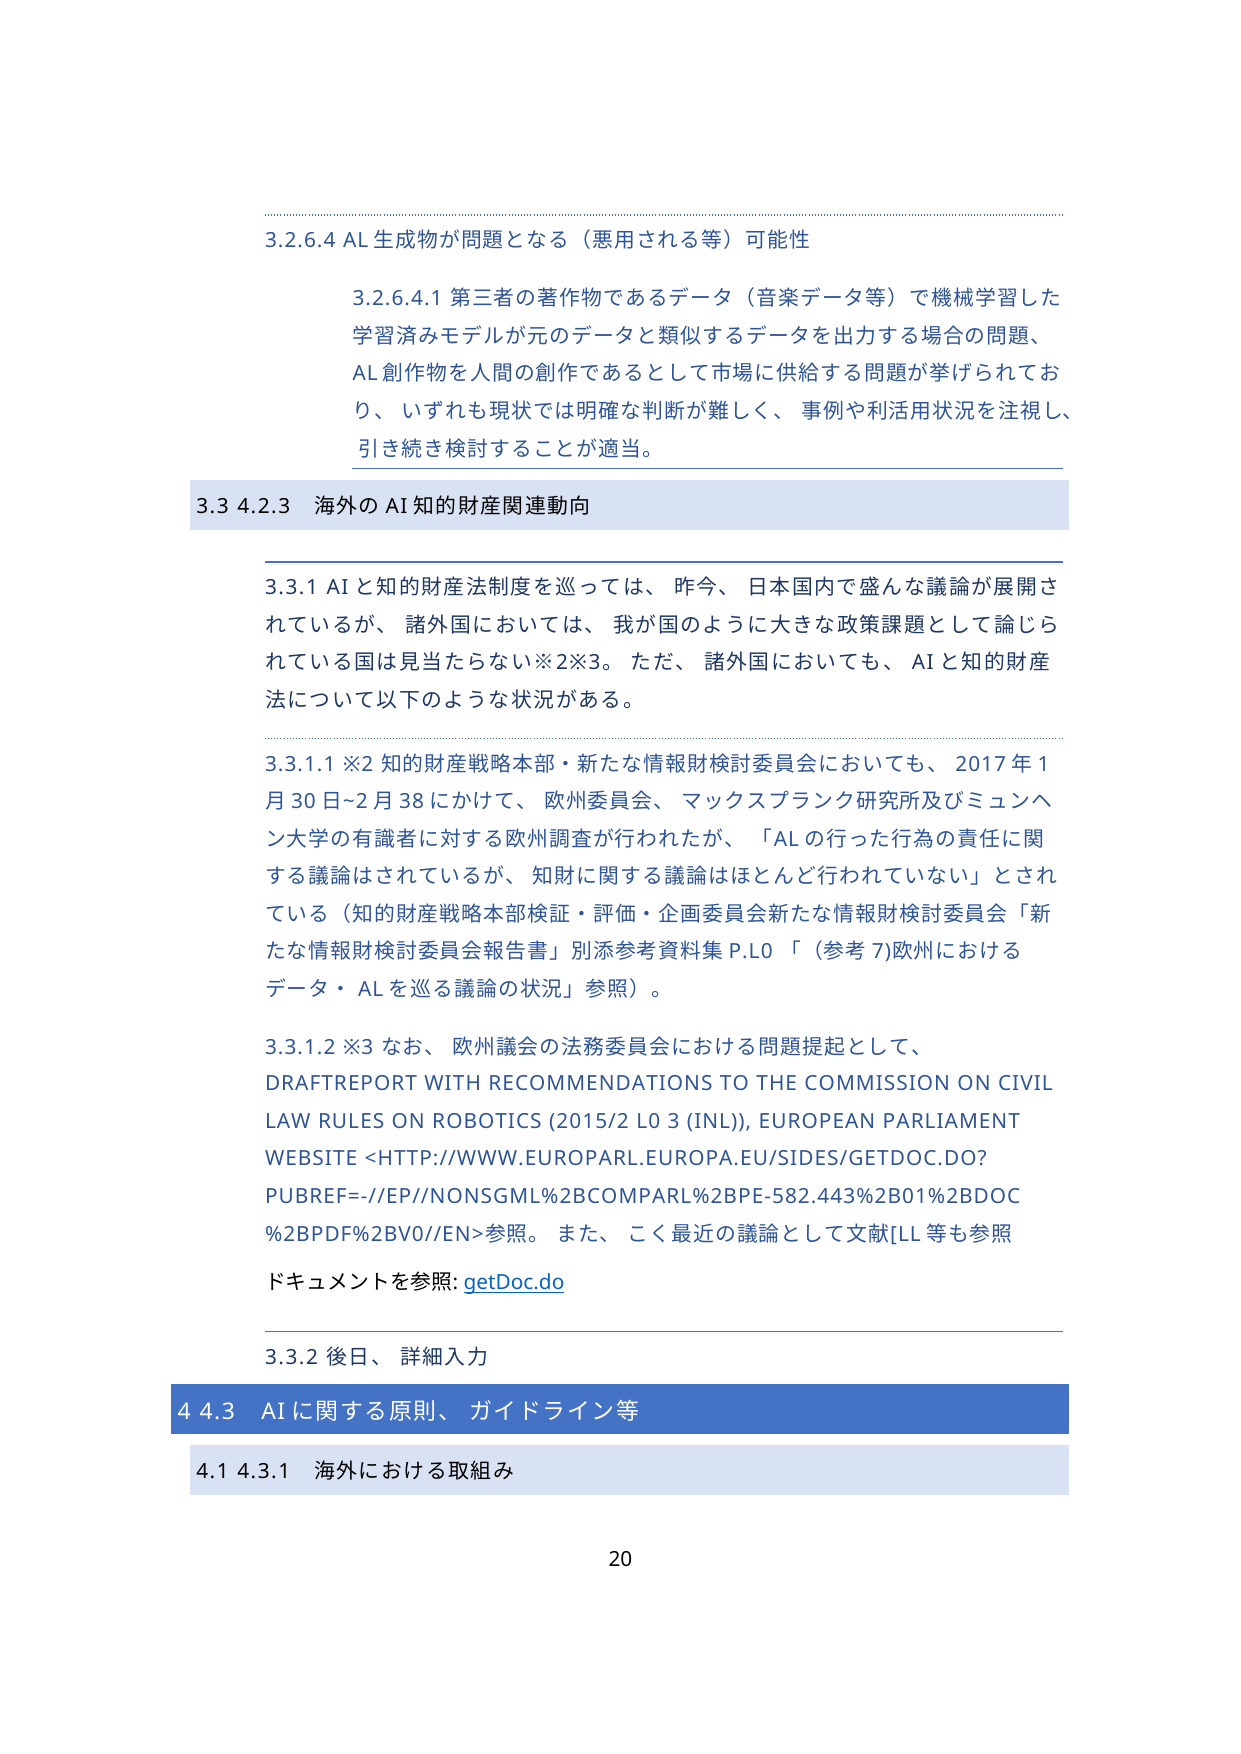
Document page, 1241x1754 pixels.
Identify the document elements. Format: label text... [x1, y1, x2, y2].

text ※3 なお、 欧州議会の法務委員会における問題提起として、 DraftReport with recommendations to the Commission on Civil Law Rules on Robotics (2015/2 l0 3 (INL)), European Parliament Website <http://www.europarl.europa.eu/sides/getDoc.do?pubRef=-//EP//NONSGML%2BCOMPARL%2BPE-582.443%2B01%2BDOC%2BPDF%2BV0//EN>参照。 また、 こく最近の議論として文献[ll等も参照 [265, 1021, 1063, 1252]
text 4.3 AIに関する原則、 ガイドライン等 [177, 1391, 1063, 1428]
text ※2 知的財産戦略本部・新たな情報財検討委員会においても、 2017年1月30日~2月38にかけて、 欧州委員会、 マックスプランク研究所及びミュンヘン大学の有識者に対する欧州調査が行われたが、 「Alの行った行為の責任に関する議論はされているが、 知財に関する議論はほとんど行われていない」とされている（知的財産戦略本部検証・評価・企画委員会新たな情報財検討委員会「新たな情報財検討委員会報告書」別添参考資料集p.l0 「（参考7)欧州におけるデータ・ Alを巡る議論の状況」参照）。 [265, 737, 1063, 1006]
text 4.3.1 海外における取組み [196, 1451, 1063, 1488]
text 後日、 詳細入力 [265, 1332, 1063, 1374]
text Al生成物が問題となる（悪用される等）可能性 [265, 214, 1063, 257]
text 4.2.3 海外のAI知的財産関連動向 [196, 486, 1063, 523]
text ドキュメントを参照: getDoc.do [265, 1262, 1063, 1299]
text AIと知的財産法制度を巡っては、 昨今、 日本国内で盛んな議論が展開されているが、 諸外国においては、 我が国のように大きな政策課題として論じられている国は見当たらない※2※3。 ただ、 諸外国においても、 AIと知的財産法について以下のような状況がある。 [265, 563, 1063, 717]
text 第三者の著作物であるデータ（音楽データ等）で機械学習した学習済みモデルが元のデータと類似するデータを出力する場合の問題、 Al創作物を人間の創作であるとして市場に供給する問題が挙げられており、 いずれも現状では明確な判断が難しく、 事例や利活用状況を注視し、 引き続き検討することが適当。 [352, 278, 1063, 468]
